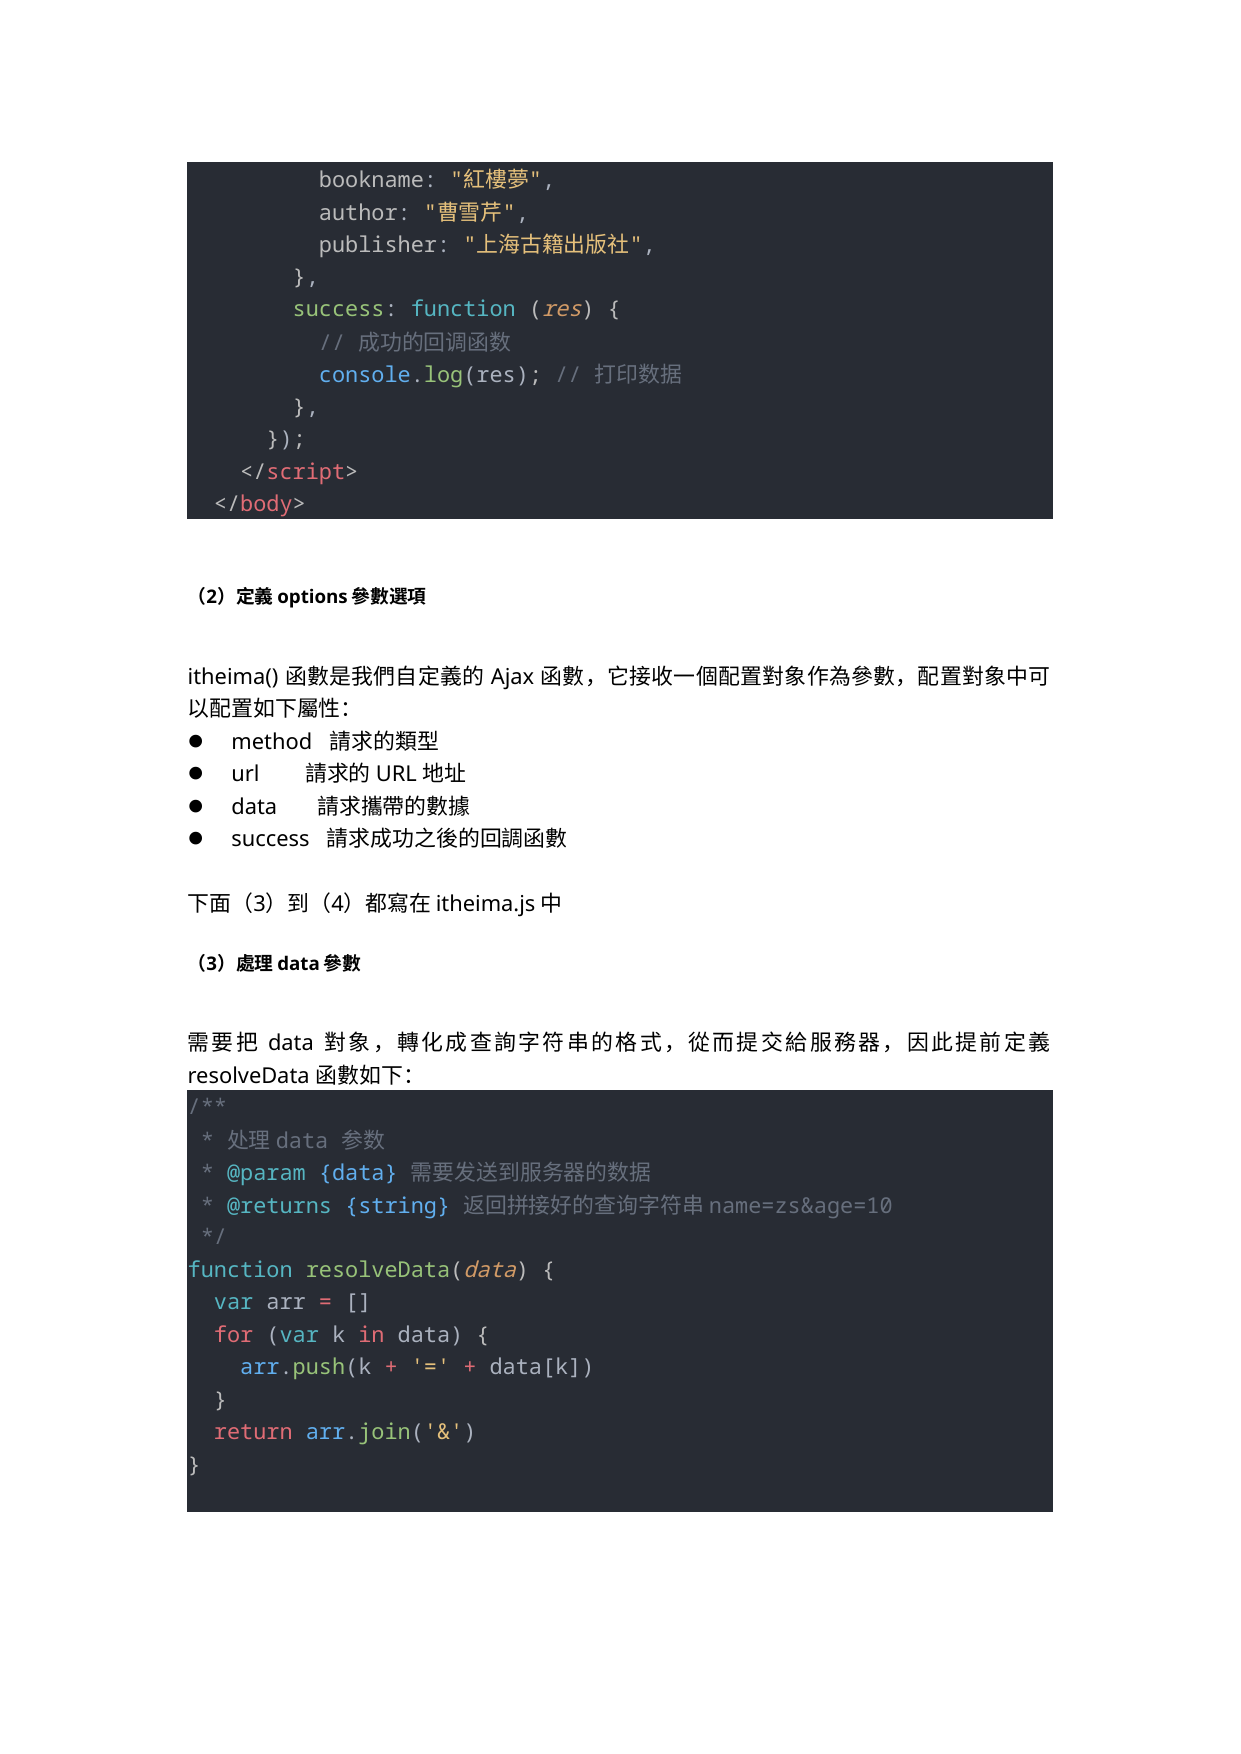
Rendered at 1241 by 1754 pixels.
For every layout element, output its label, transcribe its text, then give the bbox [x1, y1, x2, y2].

text var arr = [] [187, 1285, 1053, 1317]
text */ [187, 1220, 1053, 1252]
subtitle （3）處理data參數 [187, 946, 1053, 978]
text for (var k in data) { [187, 1317, 1053, 1350]
text arr.push(k + '=' + data[k]) [187, 1350, 1053, 1382]
text </script> [187, 454, 1053, 487]
text }, [187, 259, 1053, 292]
text return arr.join('&') [187, 1415, 1053, 1447]
text 下面（3）到（4）都寫在itheima.js中 [187, 886, 1053, 918]
text publisher: "上海古籍出版社", [187, 227, 1053, 259]
text </body> [187, 487, 1053, 519]
text success: function (res) { [187, 292, 1053, 324]
text 需要把 data 對象，轉化成查詢字符串的格式，從而提交給服務器，因此提前定義 resolveData 函數如下： [187, 1025, 1053, 1090]
text * @returns {string} 返回拼接好的查询字符串 name=zs&age=10 [187, 1187, 1053, 1220]
text } [187, 1447, 1053, 1480]
text author: "曹雪芹", [187, 194, 1053, 227]
list data 請求攜帶的數據 [187, 788, 1053, 821]
text // 成功的回调函数 [187, 324, 1053, 357]
list success 請求成功之後的回調函數 [187, 821, 1053, 853]
text }); [187, 422, 1053, 454]
text console.log(res); // 打印数据 [187, 357, 1053, 389]
text bookname: "紅樓夢", [187, 162, 1053, 194]
text itheima() 函數是我們自定義的 Ajax 函數，它接收一個配置對象作為參數，配置對象中可以配置如下屬性： [187, 658, 1053, 723]
text * 处理 data 参数 [187, 1122, 1053, 1155]
list method 請求的類型 [187, 723, 1053, 756]
text }, [187, 389, 1053, 422]
text /** [187, 1090, 1053, 1122]
text * @param {data} 需要发送到服务器的数据 [187, 1155, 1053, 1187]
text function resolveData(data) { [187, 1252, 1053, 1285]
subtitle （2）定義options參數選項 [187, 579, 1053, 612]
list url 請求的 URL 地址 [187, 756, 1053, 788]
text } [187, 1382, 1053, 1415]
